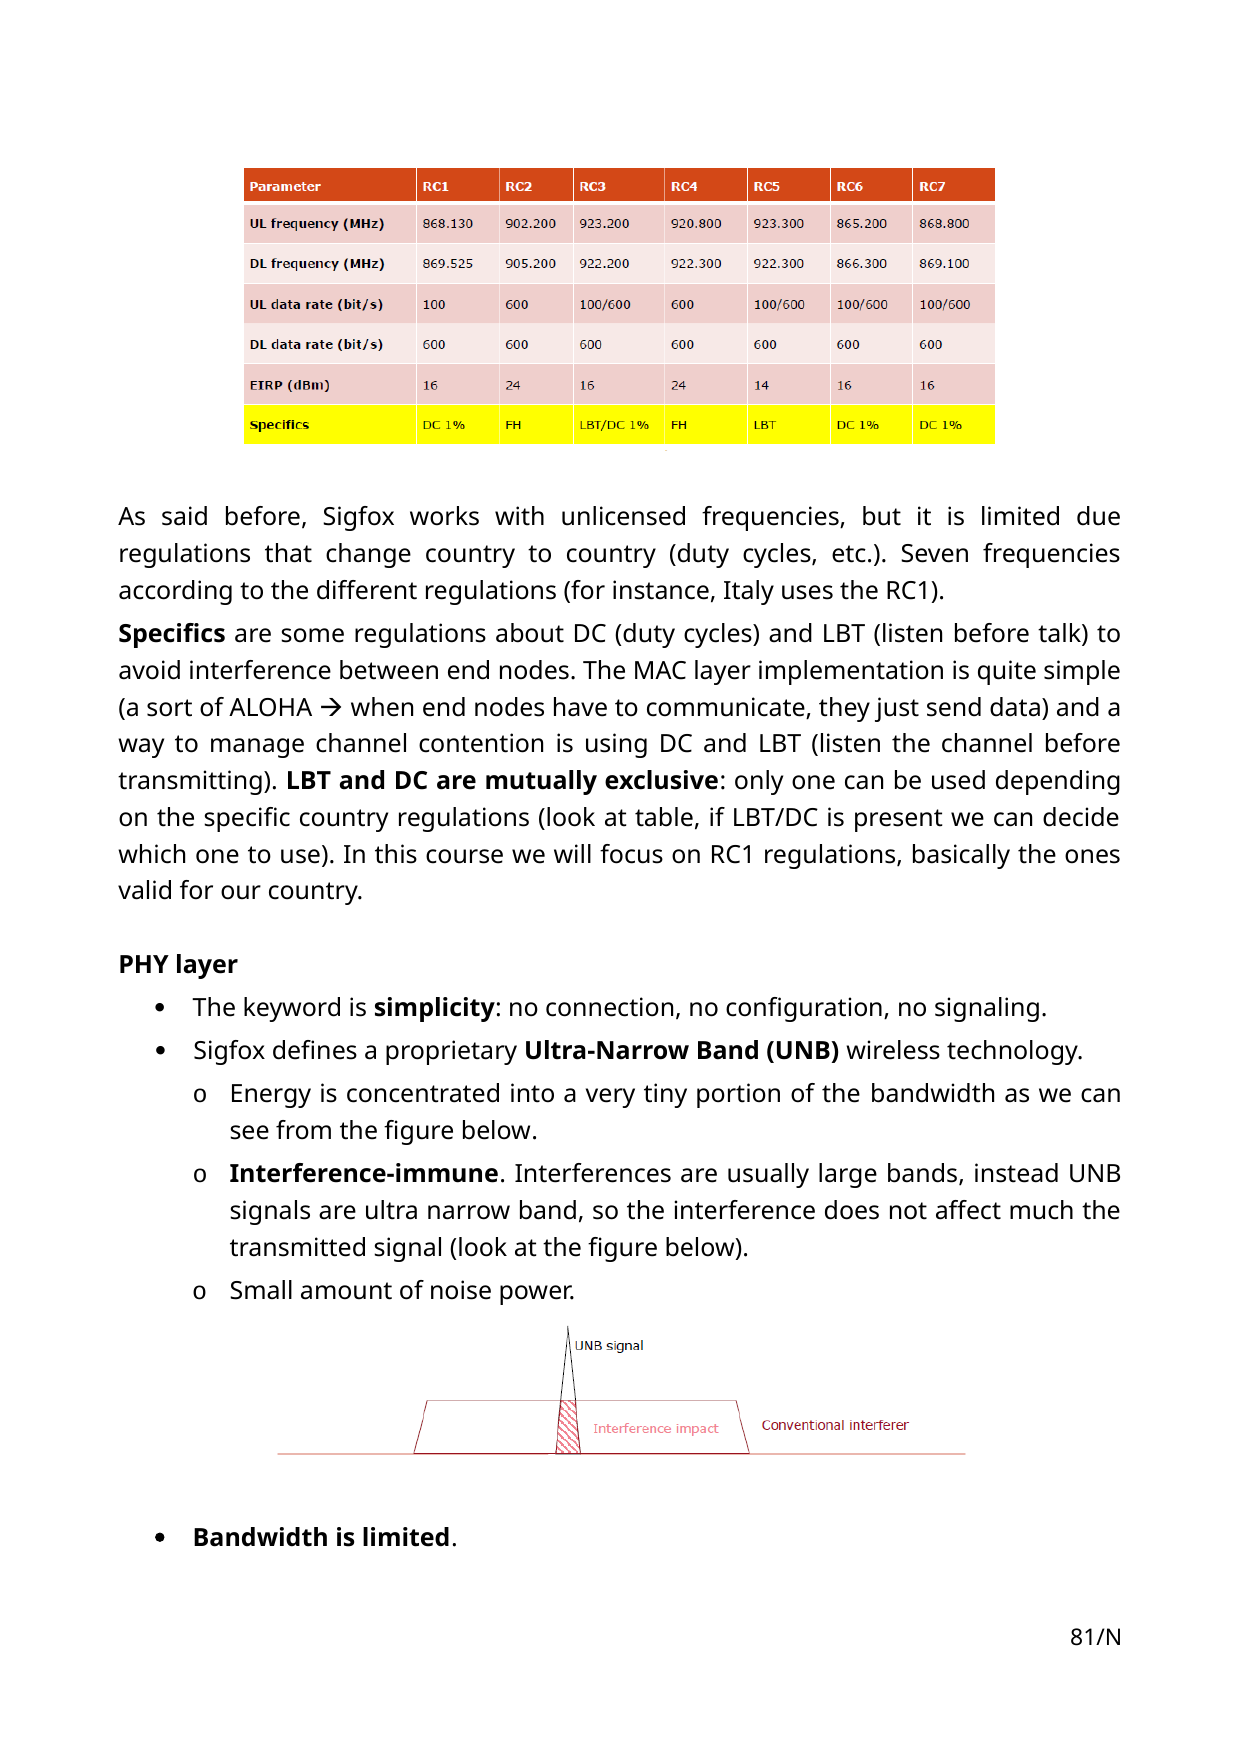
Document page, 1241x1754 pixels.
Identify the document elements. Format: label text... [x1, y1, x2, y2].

text As said before, Sigfox works with unlicensed frequencies, but it is limited due regulations that change country to country (duty cycles, etc.). Seven frequencies according to the different regulations (for instance, Italy uses the RC1). [118, 499, 1122, 607]
list The keyword is simplicity: no connection, no configuration, no signaling. [155, 989, 1122, 1024]
picture [227, 147, 1013, 461]
list Interference-immune. Interferences are usually large bands, instead UNB signals are ultra narrow band, so the interference does not affect much the transmitted signal (look at the figure below). [192, 1156, 1122, 1263]
list Sigfox defines a proprietary Ultra-Narrow Band (UNB) wireless technology. [156, 1033, 1122, 1067]
list Bandwidth is limited. [155, 1519, 1122, 1553]
text Specifics are some regulations about DC (duty cycles) and LBT (listen before talk) to avoid interference between end nodes. The MAC layer implementation is quite simple (a sort of ALOHA when end nodes have to communicate, they just send data) and a way to manage channel contention is using DC and LBT (listen the channel before transmitting). LBT and DC are mutually exclusive: only one can be used depending on the specific country regulations (look at table, if LBT/DC is present we can decide which one to use). In this course we will focus on RC1 regulations, basically the ones valid for our country. [118, 616, 1122, 907]
text PHY layer [118, 947, 1122, 981]
list Energy is concentrated into a very tiny portion of the bandwidth as we can see from the figure below. [192, 1076, 1122, 1147]
list Small amount of noise power. [192, 1272, 1122, 1307]
picture [260, 1309, 980, 1481]
